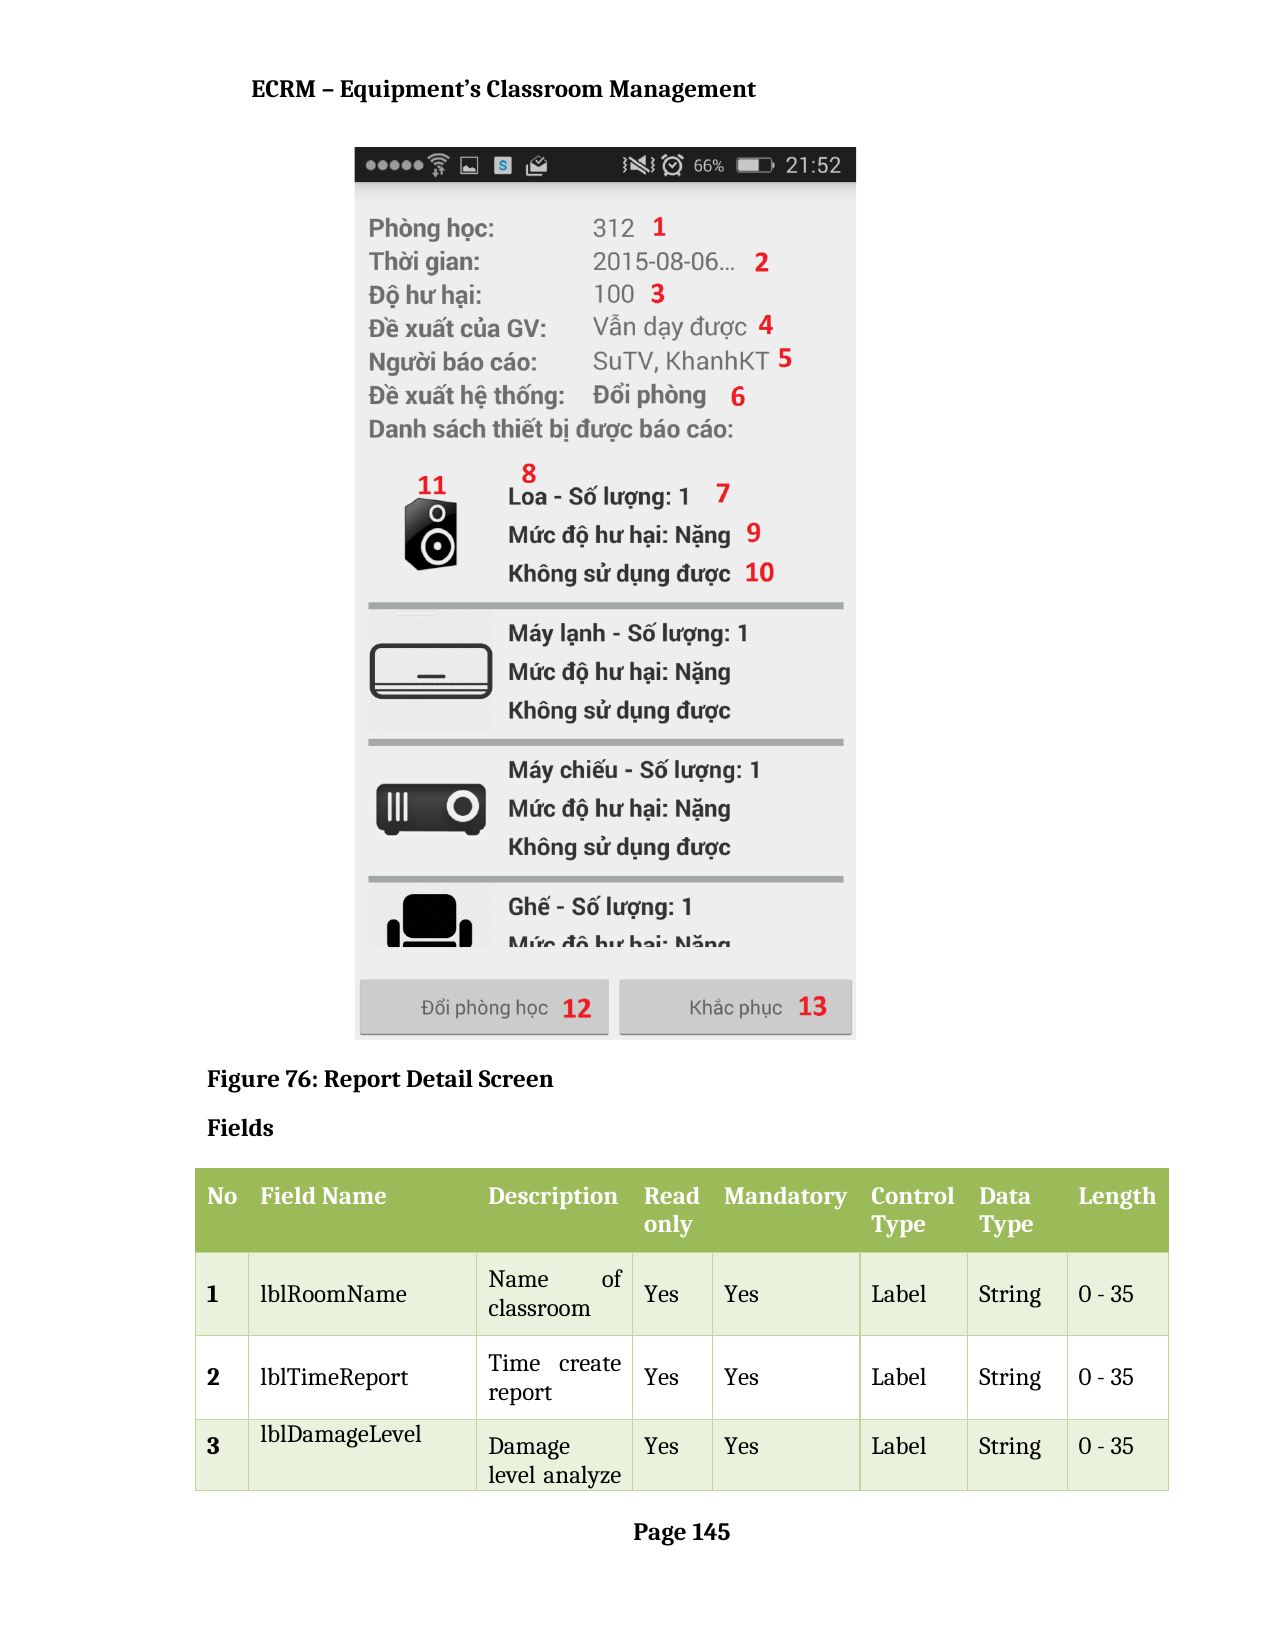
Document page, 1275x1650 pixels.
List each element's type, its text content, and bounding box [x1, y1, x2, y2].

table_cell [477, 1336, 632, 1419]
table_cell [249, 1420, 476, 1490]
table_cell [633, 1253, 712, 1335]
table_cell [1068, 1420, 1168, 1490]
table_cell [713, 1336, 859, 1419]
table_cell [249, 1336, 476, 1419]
text Fields [207, 1114, 1157, 1143]
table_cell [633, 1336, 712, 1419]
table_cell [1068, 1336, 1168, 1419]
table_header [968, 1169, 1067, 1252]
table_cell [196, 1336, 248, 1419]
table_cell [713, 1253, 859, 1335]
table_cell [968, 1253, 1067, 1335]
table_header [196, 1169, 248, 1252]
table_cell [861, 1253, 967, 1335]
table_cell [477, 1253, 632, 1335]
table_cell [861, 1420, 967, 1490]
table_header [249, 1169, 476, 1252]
text Figure 76: Report Detail Screen [207, 1065, 1157, 1093]
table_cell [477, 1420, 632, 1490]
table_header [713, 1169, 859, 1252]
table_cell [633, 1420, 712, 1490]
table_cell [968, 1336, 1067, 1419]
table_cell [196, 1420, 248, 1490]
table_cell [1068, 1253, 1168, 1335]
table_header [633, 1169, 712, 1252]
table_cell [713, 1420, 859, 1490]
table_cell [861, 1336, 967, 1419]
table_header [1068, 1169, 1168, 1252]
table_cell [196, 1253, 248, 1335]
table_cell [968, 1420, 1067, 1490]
picture [354, 147, 857, 1040]
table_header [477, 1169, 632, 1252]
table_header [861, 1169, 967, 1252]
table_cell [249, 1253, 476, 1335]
